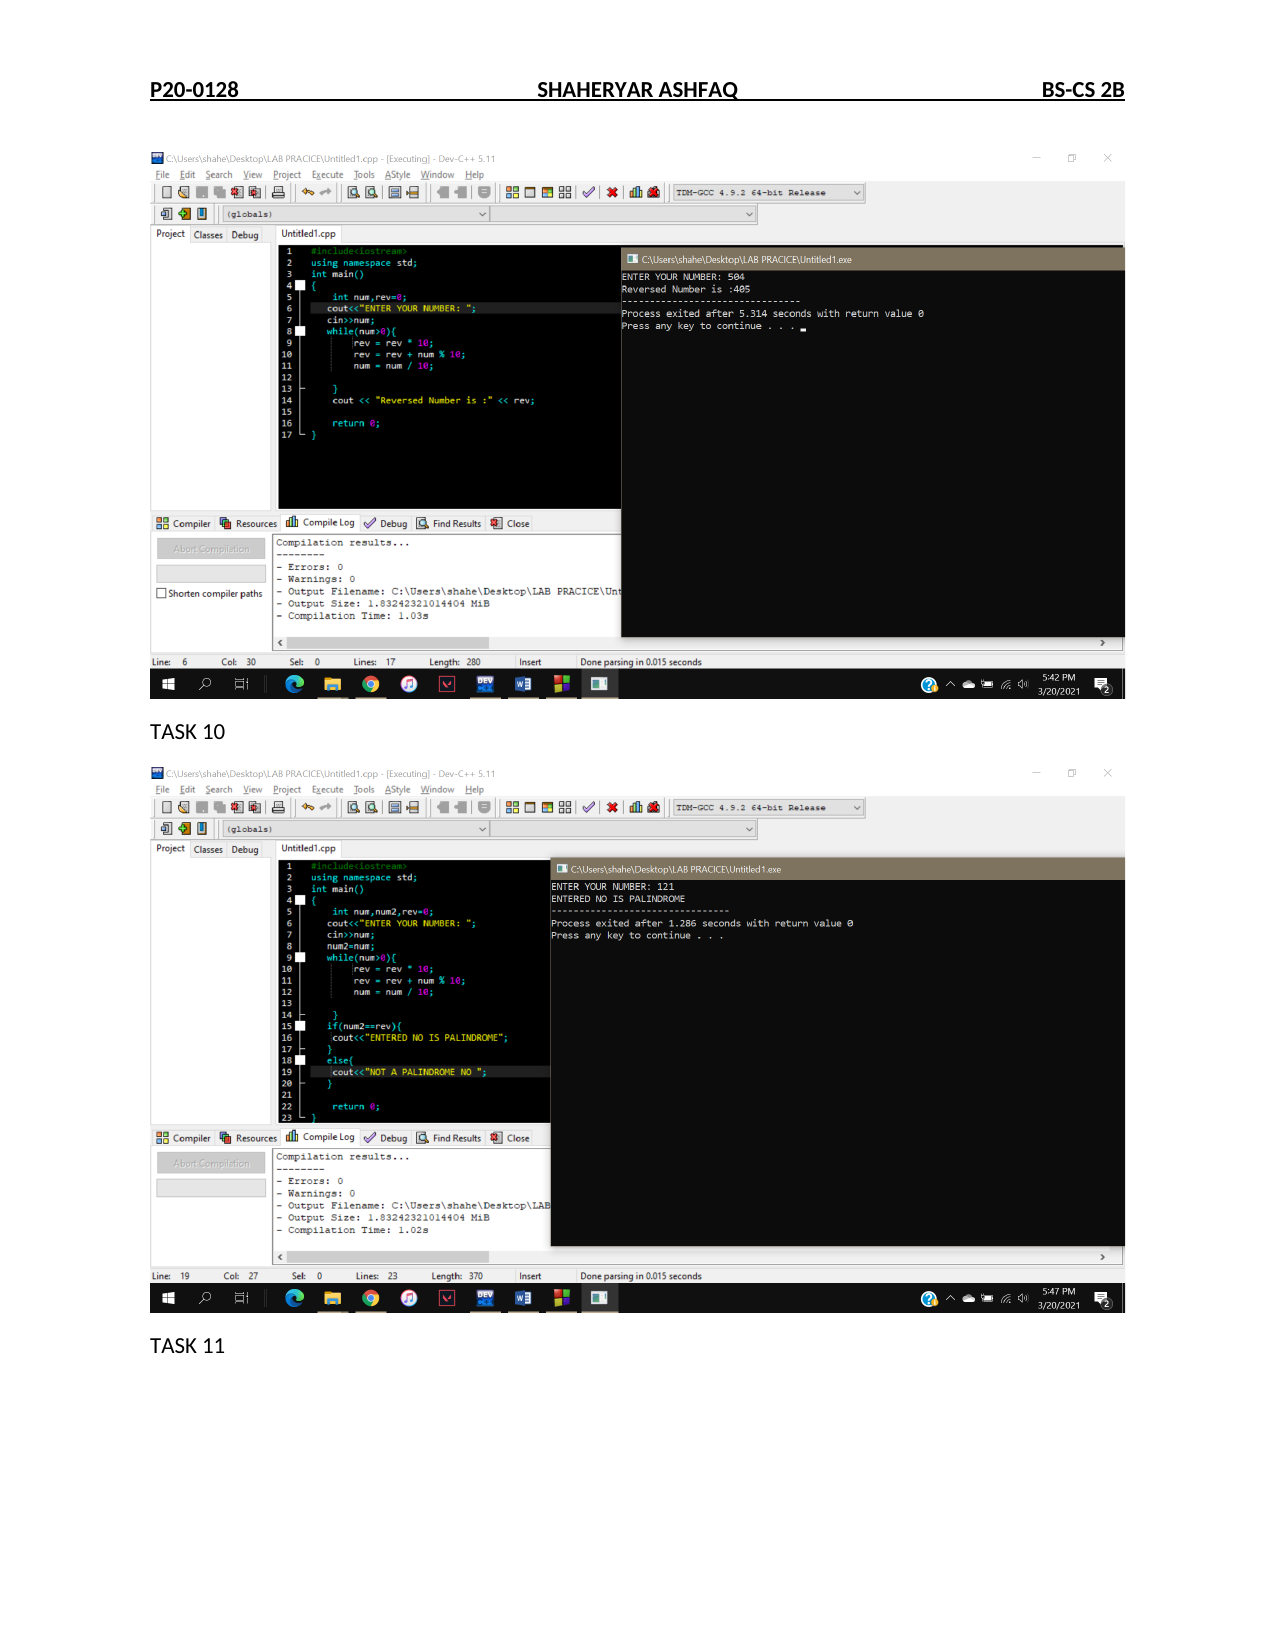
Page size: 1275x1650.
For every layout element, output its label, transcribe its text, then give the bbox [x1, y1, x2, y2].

picture [150, 764, 1125, 1313]
text TASK 11 [150, 1331, 1125, 1359]
text TASK 10 [150, 717, 1125, 745]
picture [150, 150, 1125, 699]
